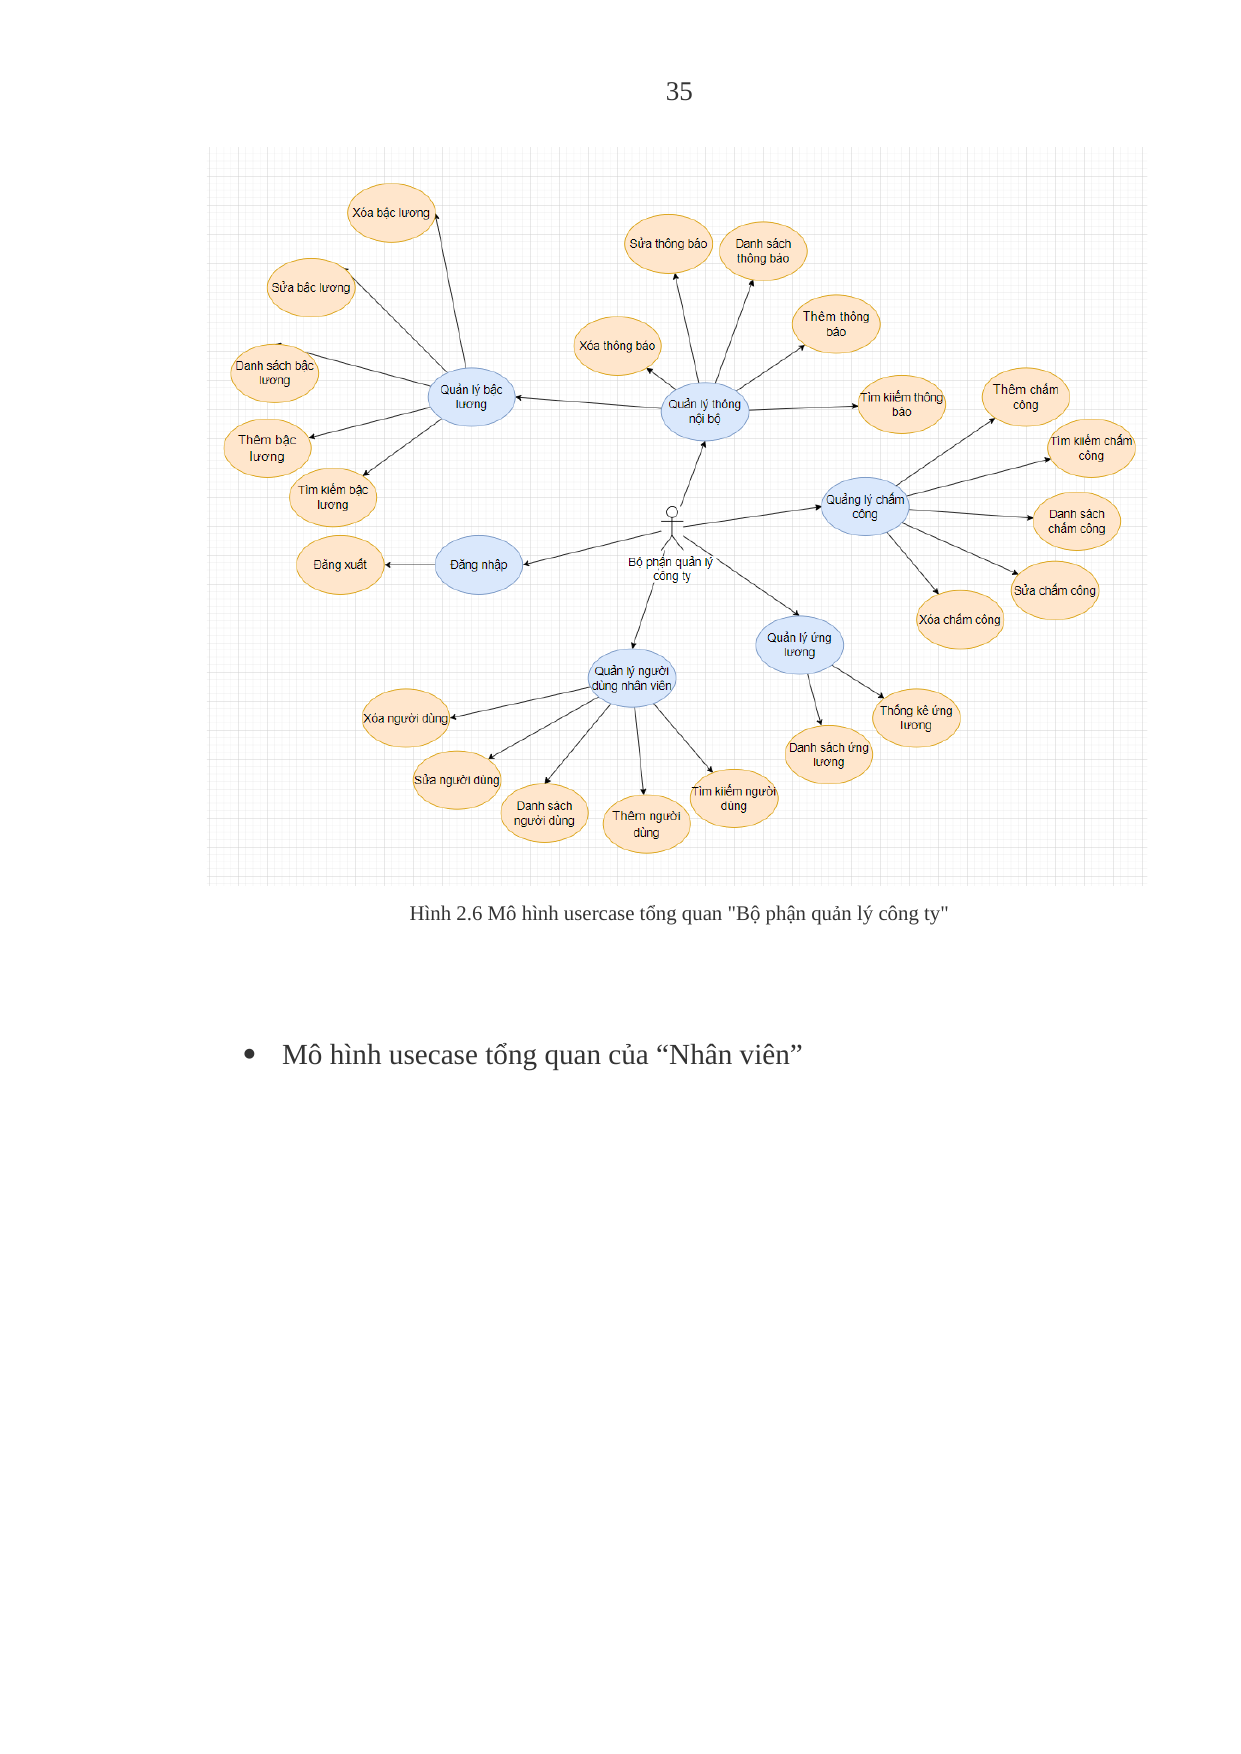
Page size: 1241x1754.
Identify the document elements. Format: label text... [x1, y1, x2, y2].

list Mô hình usecase tổng quan của “Nhân viên” [244, 1037, 1152, 1071]
picture [206, 147, 1148, 886]
